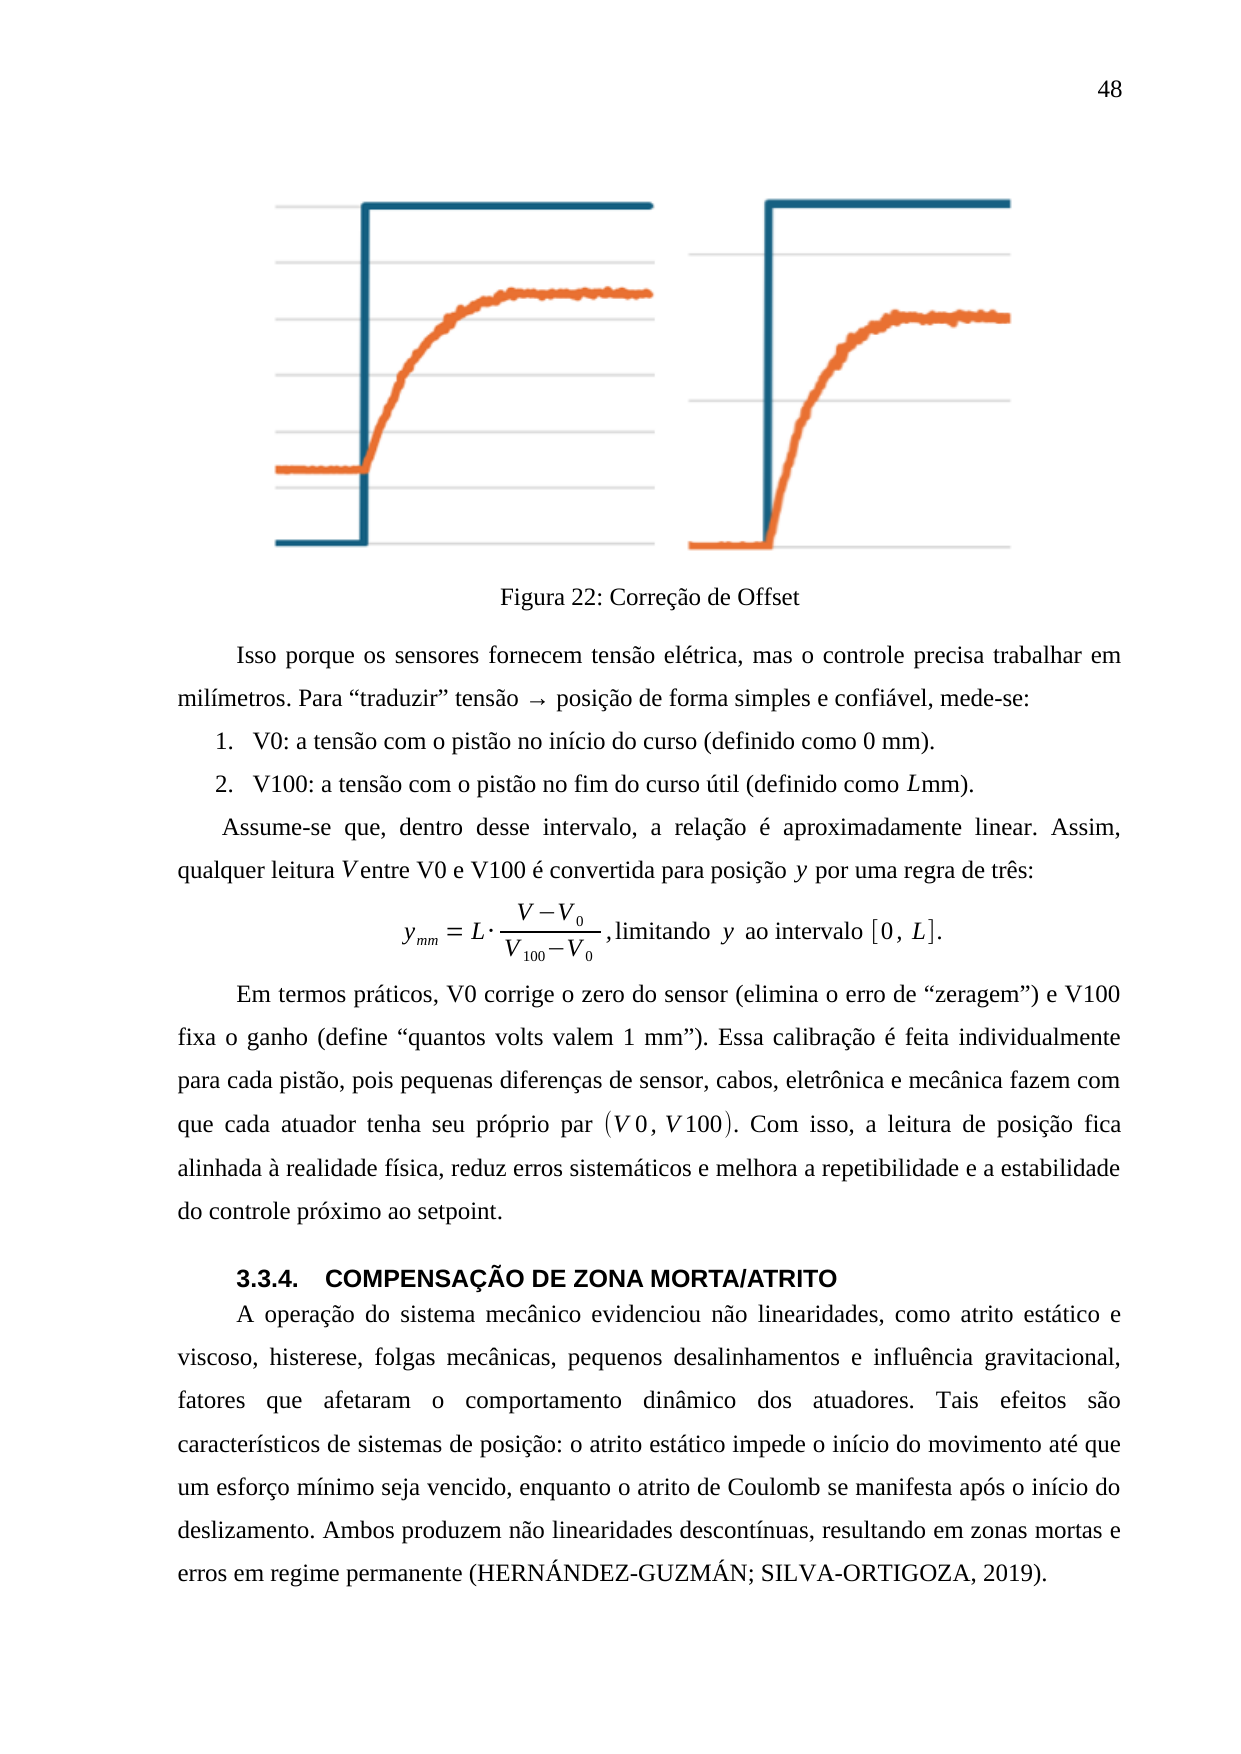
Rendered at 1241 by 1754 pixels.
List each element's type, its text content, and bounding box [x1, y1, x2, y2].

list V100: a tensão com o pistão no fim do curso útil (definido como mm). [215, 769, 1122, 798]
text Figura 22: Correção de Offset [177, 582, 1122, 611]
text Assume-se que, dentro desse intervalo, a relação é aproximadamente linear. Assim, qualquer leitura entre V0 e V100 é convertida para posição por uma regra de três: [177, 812, 1122, 884]
text Isso porque os sensores fornecem tensão elétrica, mas o controle precisa trabalhar em milímetros. Para “traduzir” tensão → posição de forma simples e confiável, mede-se: [177, 640, 1122, 712]
text A operação do sistema mecânico evidenciou não linearidades, como atrito estático e viscoso, histerese, folgas mecânicas, pequenos desalinhamentos e influência gravitacional, fatores que afetaram o comportamento dinâmico dos atuadores. Tais efeitos são característicos de sistemas de posição: o atrito estático impede o início do movimento até que um esforço mínimo seja vencido, enquanto o atrito de Coulomb se manifesta após o início do deslizamento. Ambos produzem não linearidades descontínuas, resultando em zonas mortas e erros em regime permanente (HERNÁNDEZ-GUZMÁN; SILVA-ORTIGOZA, 2019). [177, 1299, 1122, 1587]
text Em termos práticos, V0 corrige o zero do sensor (elimina o erro de “zeragem”) e V100 fixa o ganho (define “quantos volts valem 1 mm”). Essa calibração é feita individualmente para cada pistão, pois pequenas diferenças de sensor, cabos, eletrônica e mecânica fazem com que cada atuador tenha seu próprio par . Com isso, a leitura de posição fica alinhada à realidade física, reduz erros sistemáticos e melhora a repetibilidade e a estabilidade do controle próximo ao setpoint. [177, 979, 1122, 1225]
list V0: a tensão com o pistão no início do curso (definido como 0 mm). [215, 726, 1122, 755]
picture [242, 177, 1054, 568]
text COMPENSAÇÃO DE ZONA MORTA/ATRITO [236, 1264, 1122, 1293]
